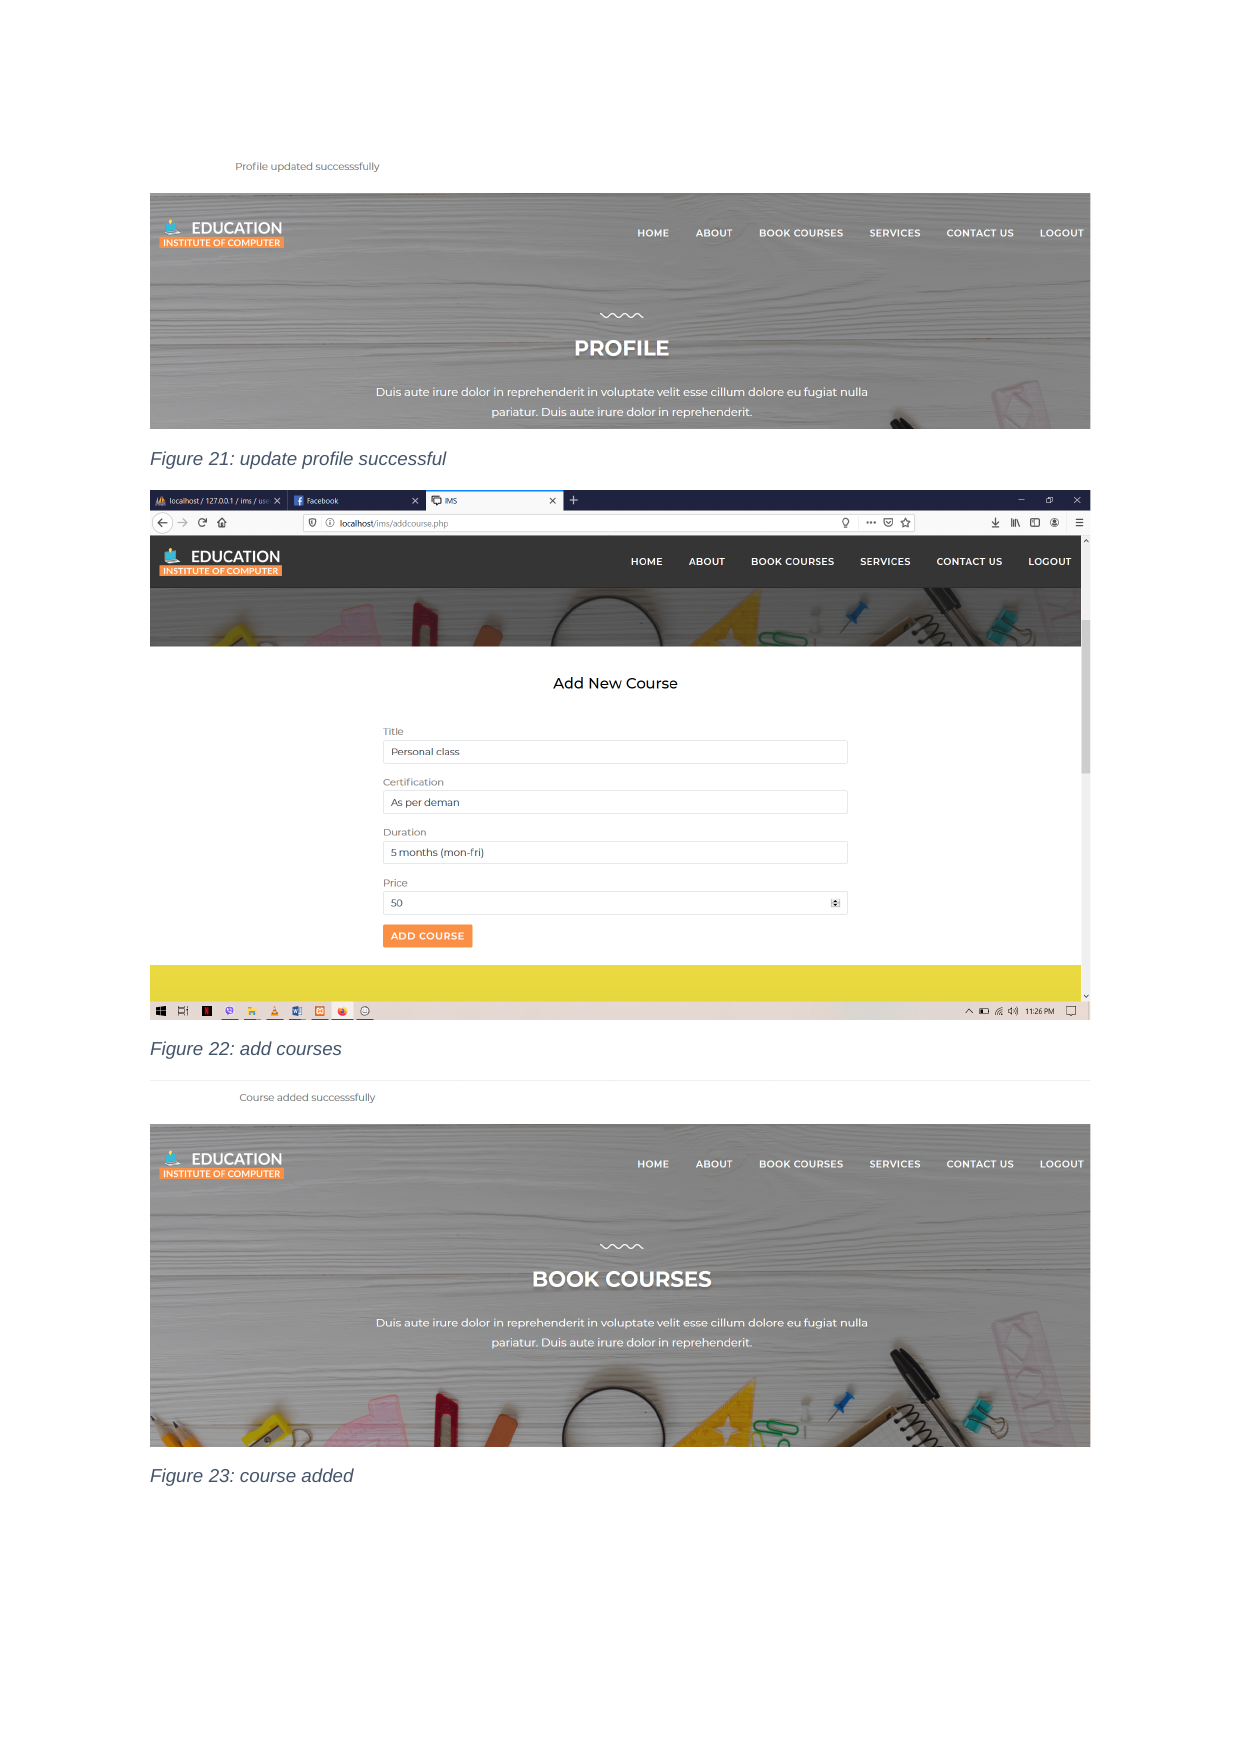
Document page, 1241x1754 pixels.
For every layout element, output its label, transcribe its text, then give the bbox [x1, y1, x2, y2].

picture [150, 490, 1091, 1020]
picture [150, 1080, 1091, 1447]
picture [150, 150, 1091, 429]
